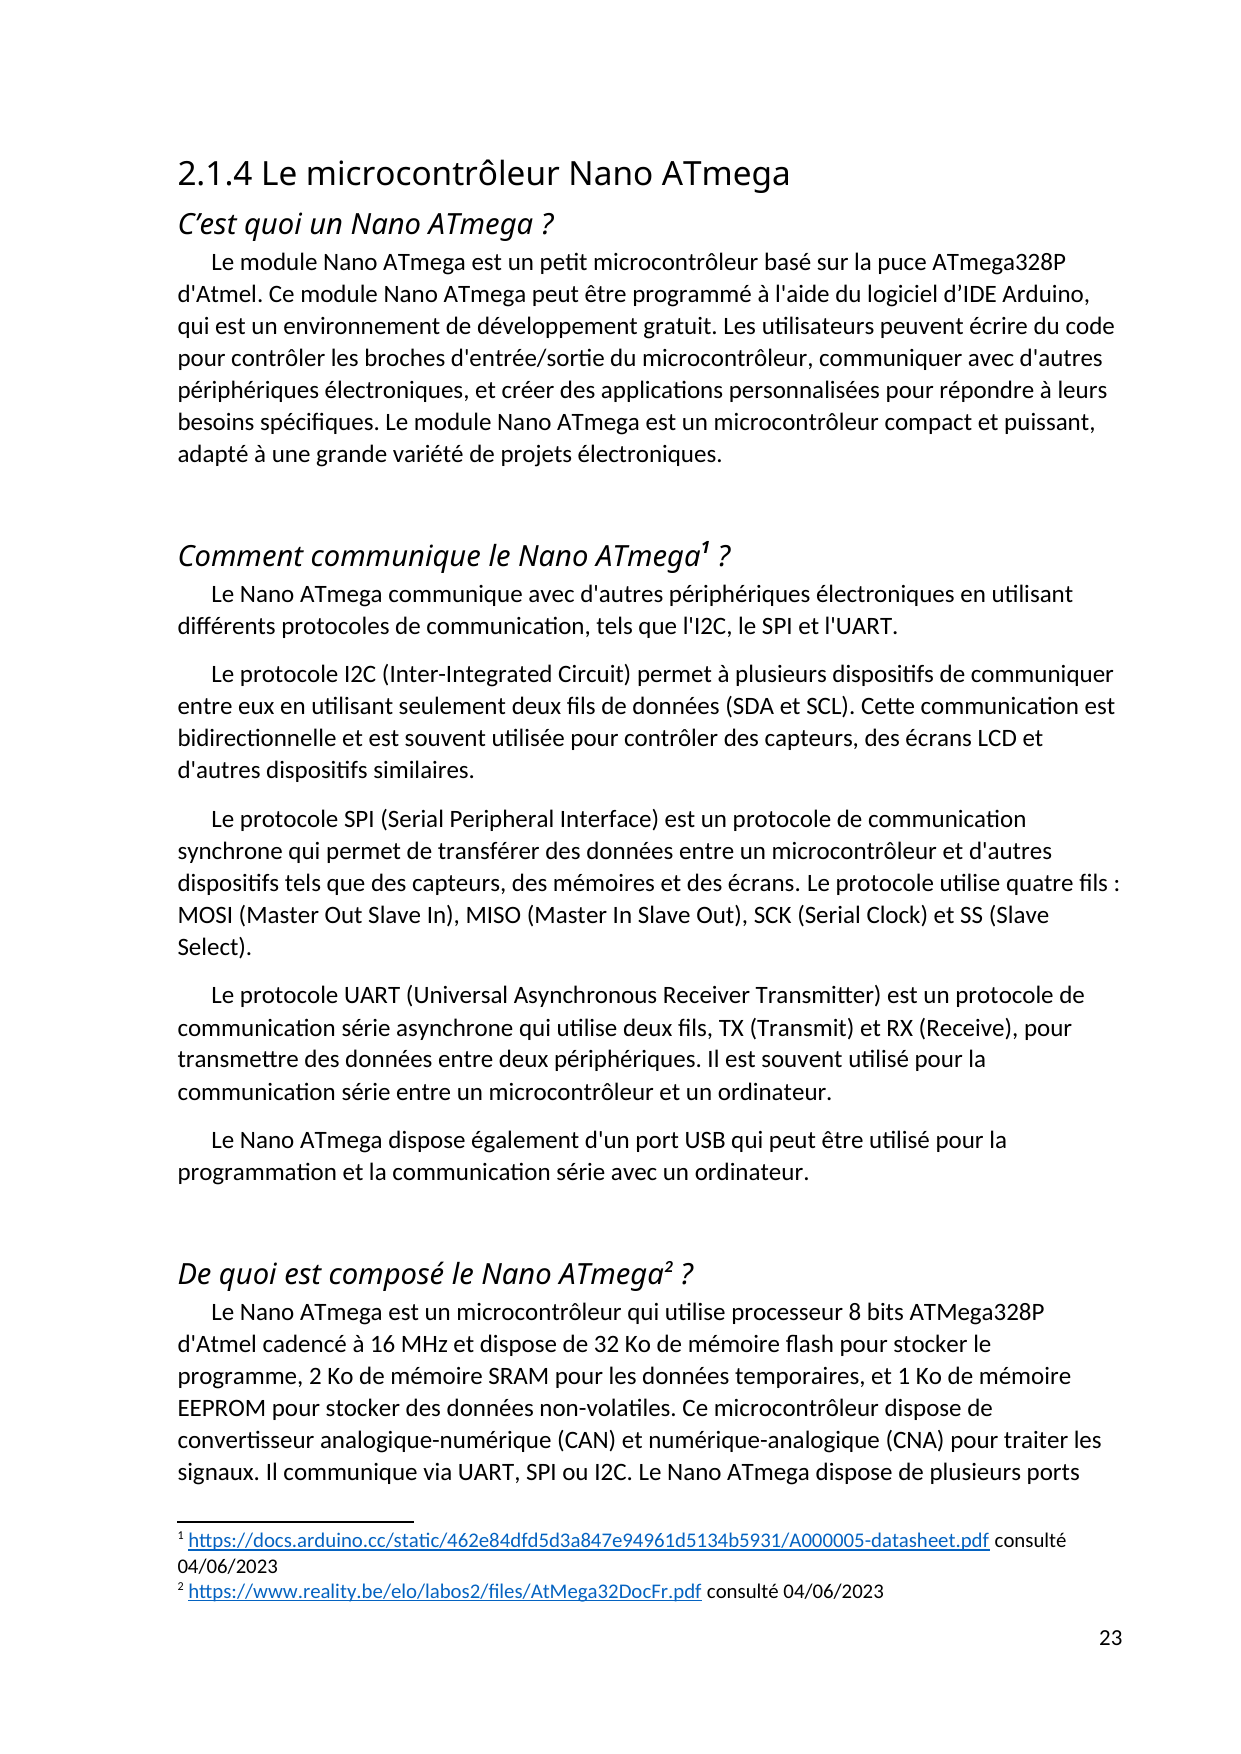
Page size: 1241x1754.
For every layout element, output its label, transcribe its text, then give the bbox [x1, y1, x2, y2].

subtitle De quoi est composé le Nano ATmega ? [177, 1253, 1122, 1293]
subtitle C’est quoi un Nano ATmega ? [177, 203, 1122, 243]
text Le protocole I2C (Inter-Integrated Circuit) permet à plusieurs dispositifs de communiquer entre eux en utilisant seulement deux fils de données (SDA et SCL). Cette communication est bidirectionnelle et est souvent utilisée pour contrôler des capteurs, des écrans LCD et d'autres dispositifs similaires. [177, 658, 1122, 785]
text Le Nano ATmega dispose également d'un port USB qui peut être utilisé pour la programmation et la communication série avec un ordinateur. [177, 1124, 1122, 1187]
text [177, 1296, 1122, 1487]
subtitle Comment communique le Nano ATmega ? [177, 535, 1122, 575]
text Le module Nano ATmega est un petit microcontrôleur basé sur la puce ATmega328P d'Atmel. Ce module Nano ATmega peut être programmé à l'aide du logiciel d’IDE Arduino, qui est un environnement de développement gratuit. Les utilisateurs peuvent écrire du code pour contrôler les broches d'entrée/sortie du microcontrôleur, communiquer avec d'autres périphériques électroniques, et créer des applications personnalisées pour répondre à leurs besoins spécifiques. Le module Nano ATmega est un microcontrôleur compact et puissant, adapté à une grande variété de projets électroniques. [177, 246, 1122, 468]
text Le protocole SPI (Serial Peripheral Interface) est un protocole de communication synchrone qui permet de transférer des données entre un microcontrôleur et d'autres dispositifs tels que des capteurs, des mémoires et des écrans. Le protocole utilise quatre fils : MOSI (Master Out Slave In), MISO (Master In Slave Out), SCK (Serial Clock) et SS (Slave Select). [177, 803, 1122, 962]
text Le Nano ATmega communique avec d'autres périphériques électroniques en utilisant différents protocoles de communication, tels que l'I2C, le SPI et l'UART. [177, 578, 1122, 640]
subtitle 2.1.4 Le microcontrôleur Nano ATmega [177, 150, 1122, 195]
text Le protocole UART (Universal Asynchronous Receiver Transmitter) est un protocole de communication série asynchrone qui utilise deux fils, TX (Transmit) et RX (Receive), pour transmettre des données entre deux périphériques. Il est souvent utilisé pour la communication série entre un microcontrôleur et un ordinateur. [177, 980, 1122, 1106]
